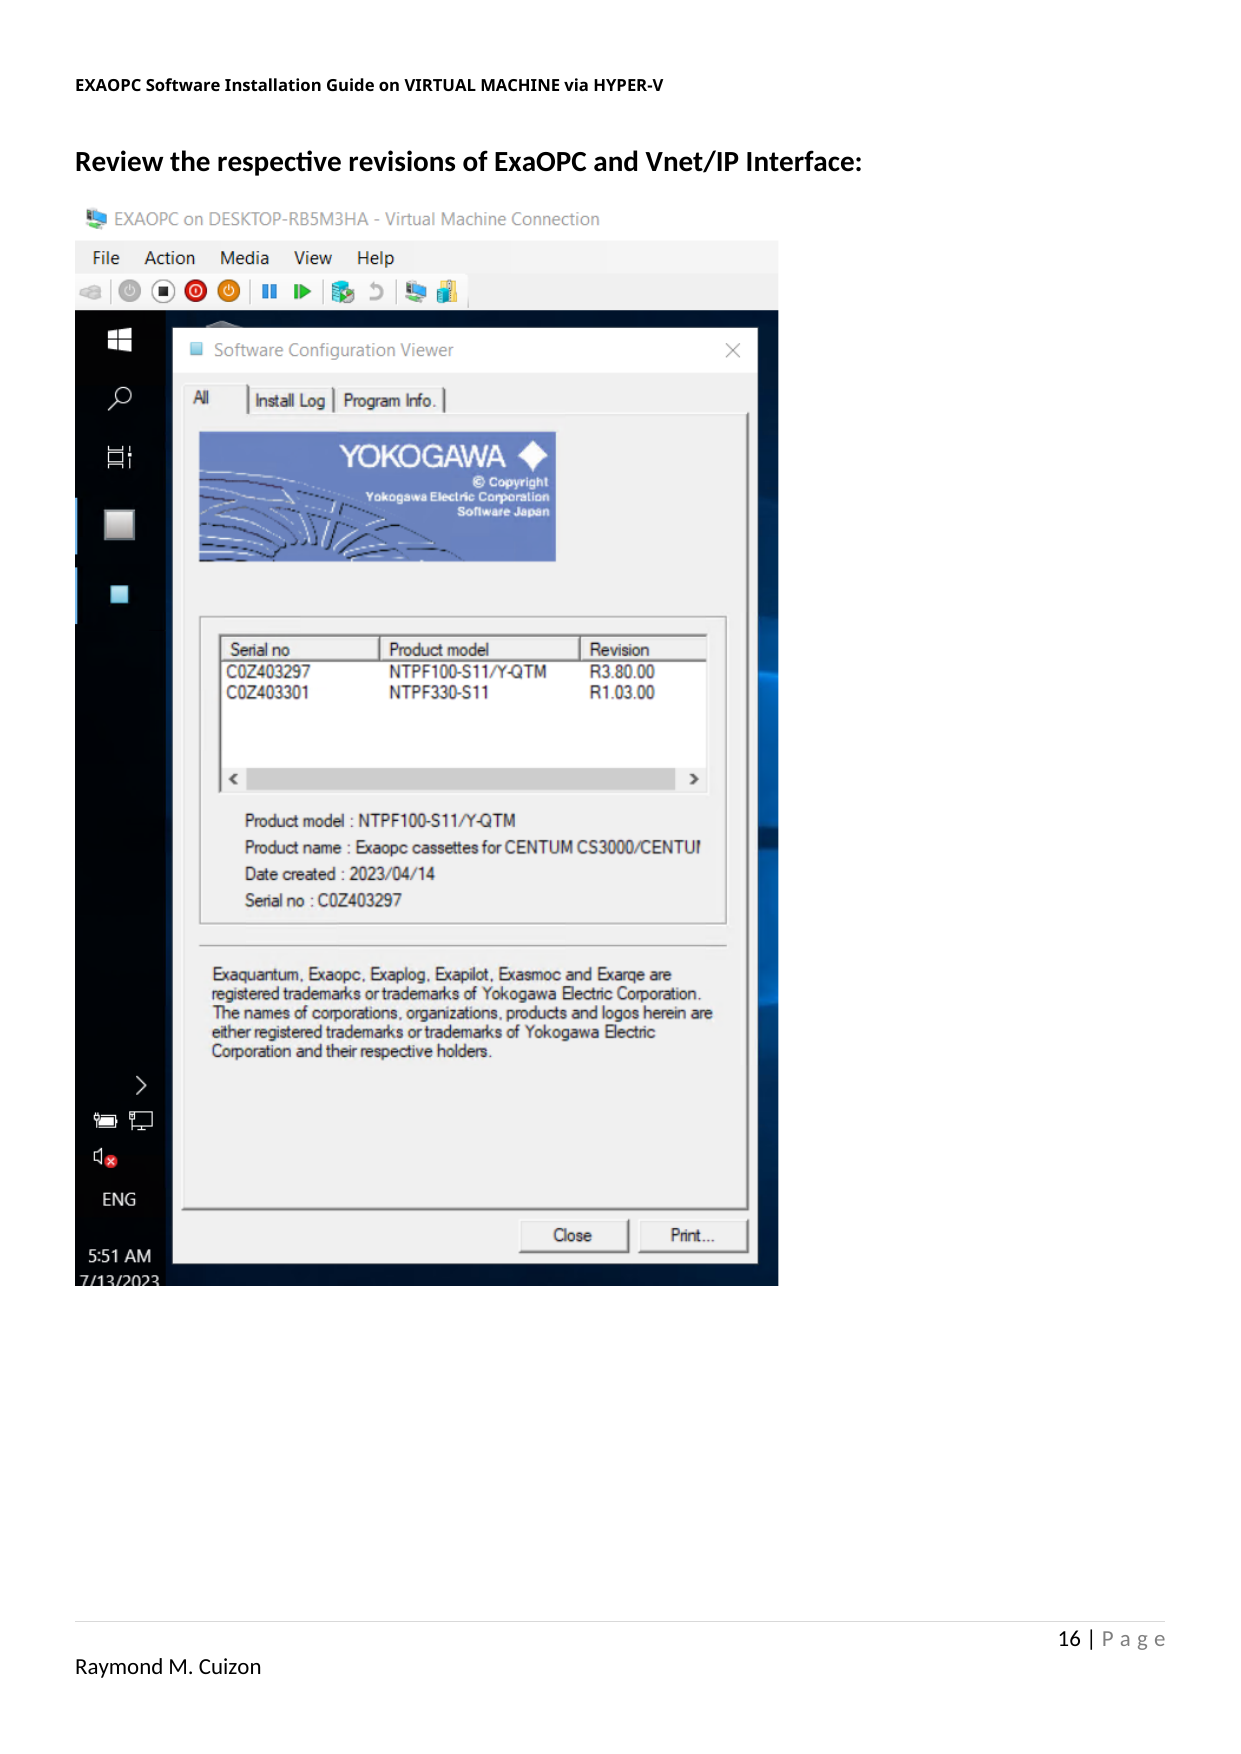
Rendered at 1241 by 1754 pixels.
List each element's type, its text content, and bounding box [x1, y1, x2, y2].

picture [75, 198, 779, 1286]
text Review the respective revisions of ExaOPC and Vnet/IP Interface: [75, 143, 1165, 178]
